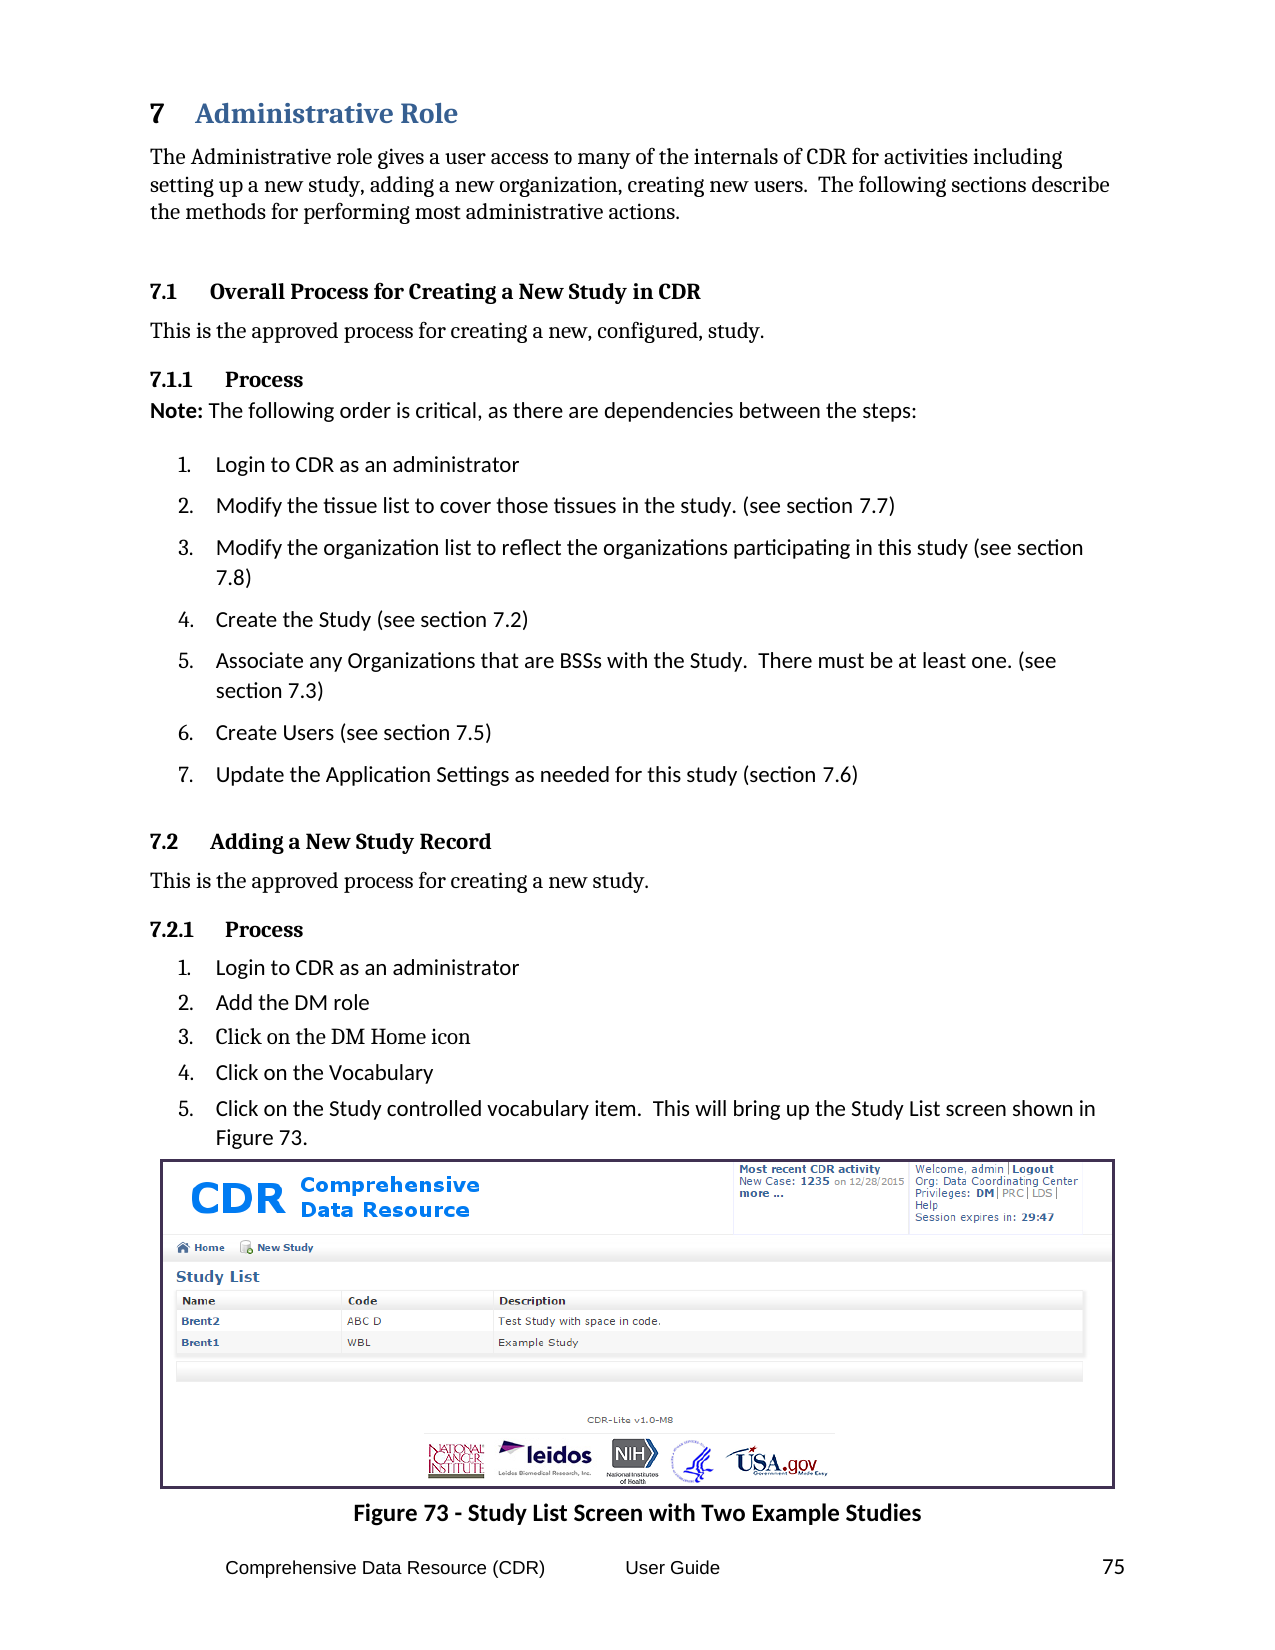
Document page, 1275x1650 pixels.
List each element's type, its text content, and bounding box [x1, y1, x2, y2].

list Login to CDR as an administrator [178, 953, 1125, 981]
subtitle Process [150, 366, 1125, 393]
text Add the DM role [178, 988, 1125, 1017]
subtitle Administrative Role [150, 98, 1125, 131]
text Note: The following order is critical, as there are dependencies between the steps: [150, 397, 1125, 425]
text This is the approved process for creating a new, configured, study. [150, 318, 1125, 344]
text Modify the organization list to reflect the organizations participating in this study (see section 7.8) [178, 533, 1125, 591]
text Modify the tissue list to cover those tissues in the study. (see section 7.7) [178, 492, 1125, 519]
text This is the approved process for creating a new study. [150, 868, 1125, 894]
text Login to CDR as an administrator [178, 450, 1125, 478]
subtitle Overall Process for Creating a New Study in CDR [150, 279, 1125, 306]
text Create Users (see section 7.5) [178, 718, 1125, 746]
text Update the Application Settings as needed for this study (section 7.6) [178, 760, 1125, 788]
text The Administrative role gives a user access to many of the internals of CDR for activities including setting up a new study, adding a new organization, creating new users. The following sections describe the methods for performing most administrative actions. [150, 144, 1125, 225]
text Click on the DM Home icon [178, 1024, 1125, 1051]
subtitle Adding a New Study Record [150, 829, 1125, 856]
text Click on the Vocabulary [178, 1058, 1125, 1086]
text Create the Study (see section 7.2) [178, 605, 1125, 633]
text Associate any Organizations that are BSSs with the Study. There must be at least one. (see section 7.3) [178, 647, 1125, 704]
subtitle Process [150, 916, 1125, 943]
picture [163, 1162, 1112, 1486]
